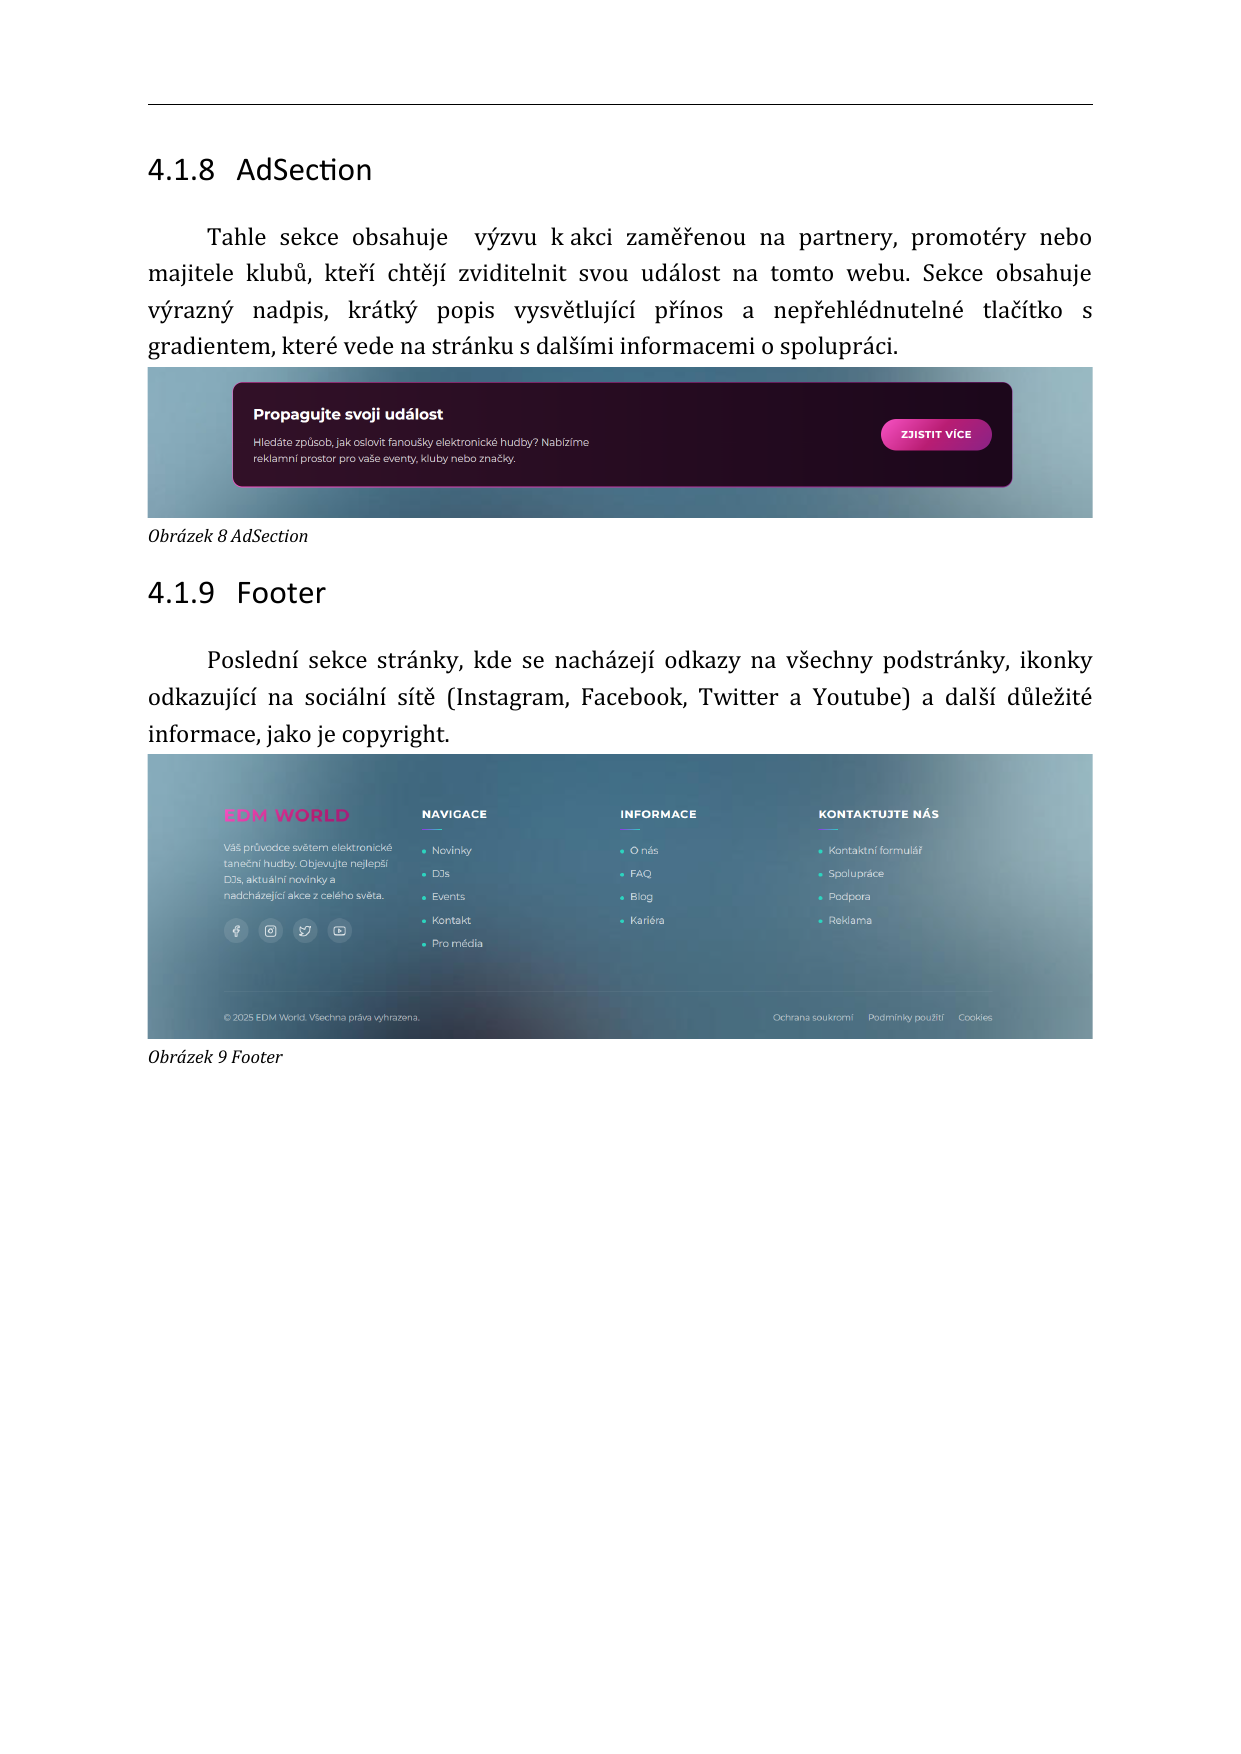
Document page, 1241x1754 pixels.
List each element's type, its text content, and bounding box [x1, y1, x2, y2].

picture [147, 754, 1093, 1039]
text Tahle sekce obsahuje výzvu k akci zaměřenou na partnery, promotéry nebo majitele klubů, kteří chtějí zviditelnit svou událost na tomto webu. Sekce obsahuje výrazný nadpis, krátký popis vysvětlující přínos a nepřehlédnutelné tlačítko s gradientem, které vede na stránku s dalšími informacemi o spolupráci. [148, 221, 1093, 360]
picture [147, 367, 1093, 518]
subtitle Footer [148, 572, 1093, 612]
subtitle AdSection [148, 148, 1093, 188]
text Poslední sekce stránky, kde se nacházejí odkazy na všechny podstránky, ikonky odkazující na sociální sítě (Instagram, Facebook, Twitter a Youtube) a další důležité informace, jako je copyright. [148, 645, 1093, 747]
